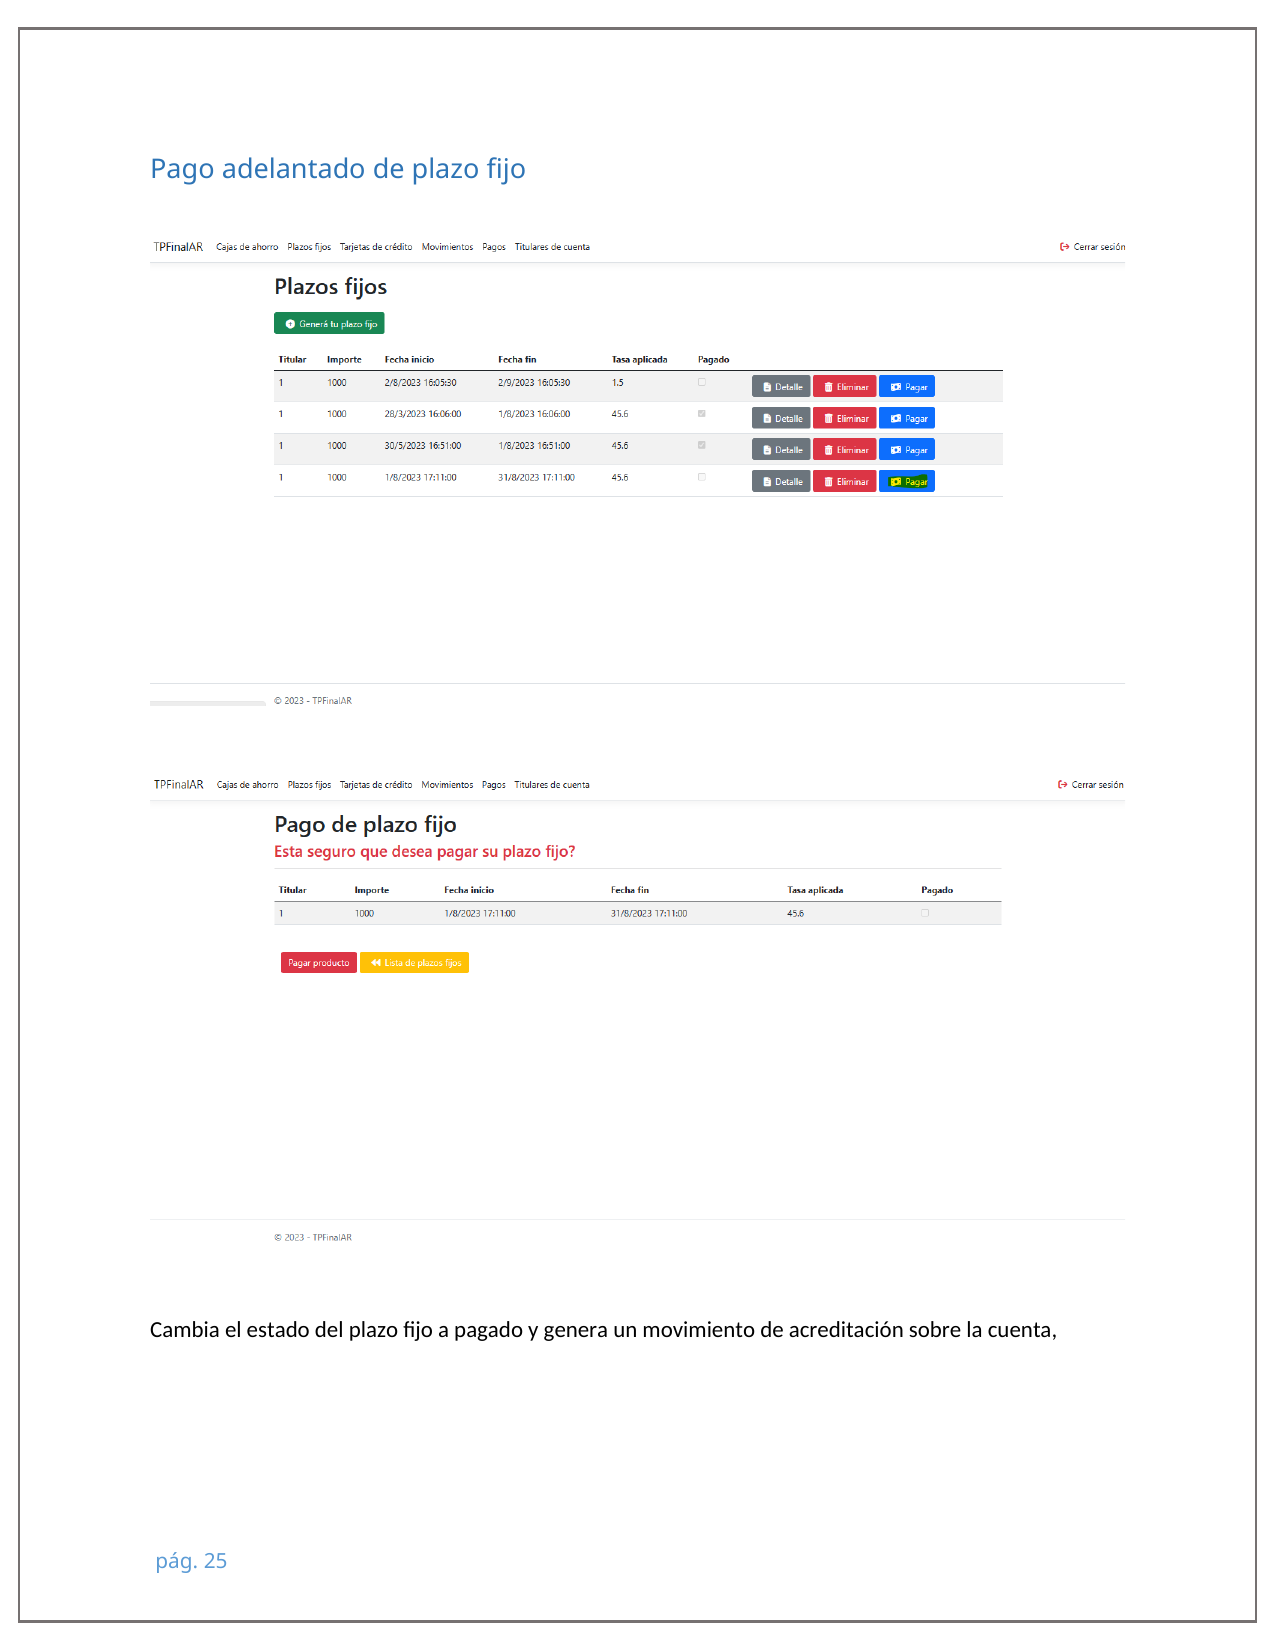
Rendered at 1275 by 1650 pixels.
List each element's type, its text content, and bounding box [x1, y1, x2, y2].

picture [150, 236, 1125, 706]
subtitle Pago adelantado de plazo fijo [150, 150, 1125, 187]
text Cambia el estado del plazo fijo a pagado y genera un movimiento de acreditación sobre la cuenta, [150, 1315, 1125, 1343]
picture [150, 771, 1125, 1249]
